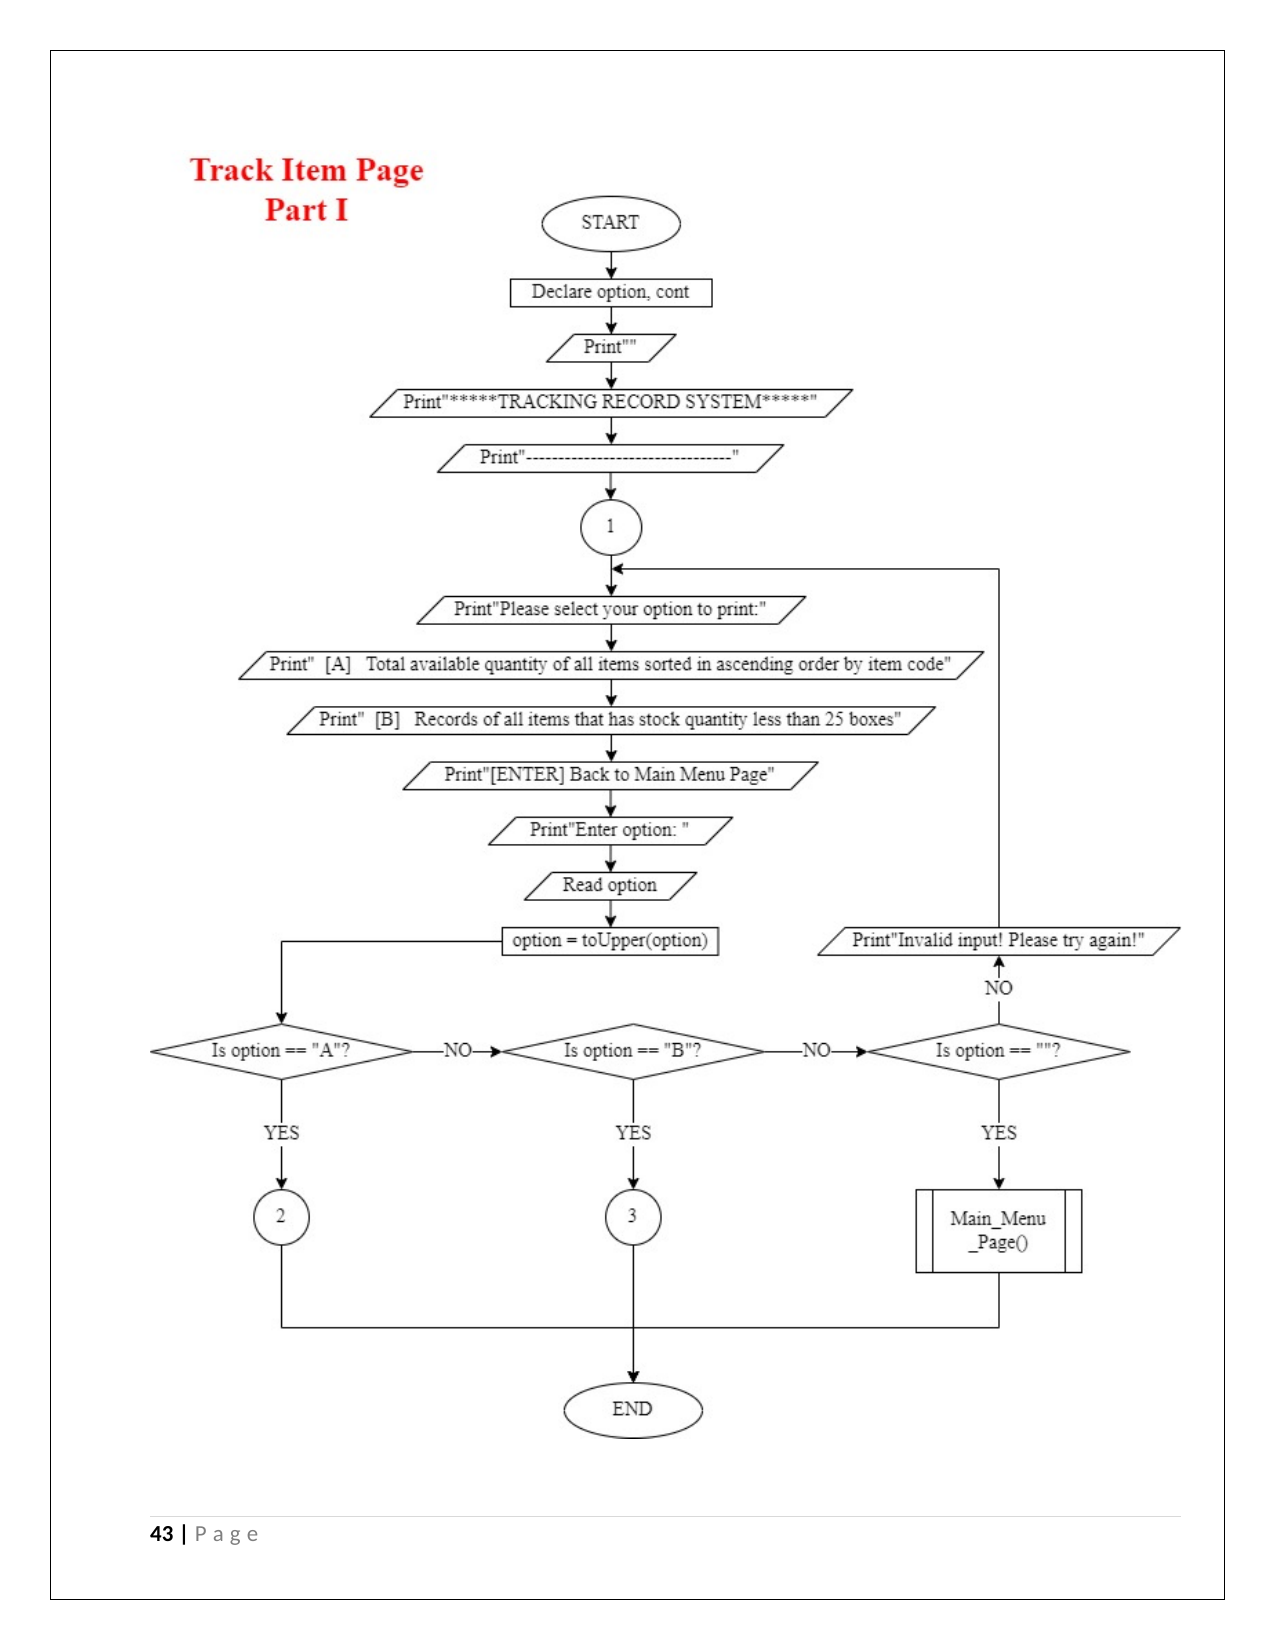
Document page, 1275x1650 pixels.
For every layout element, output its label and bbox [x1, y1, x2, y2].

picture [150, 150, 1182, 1439]
